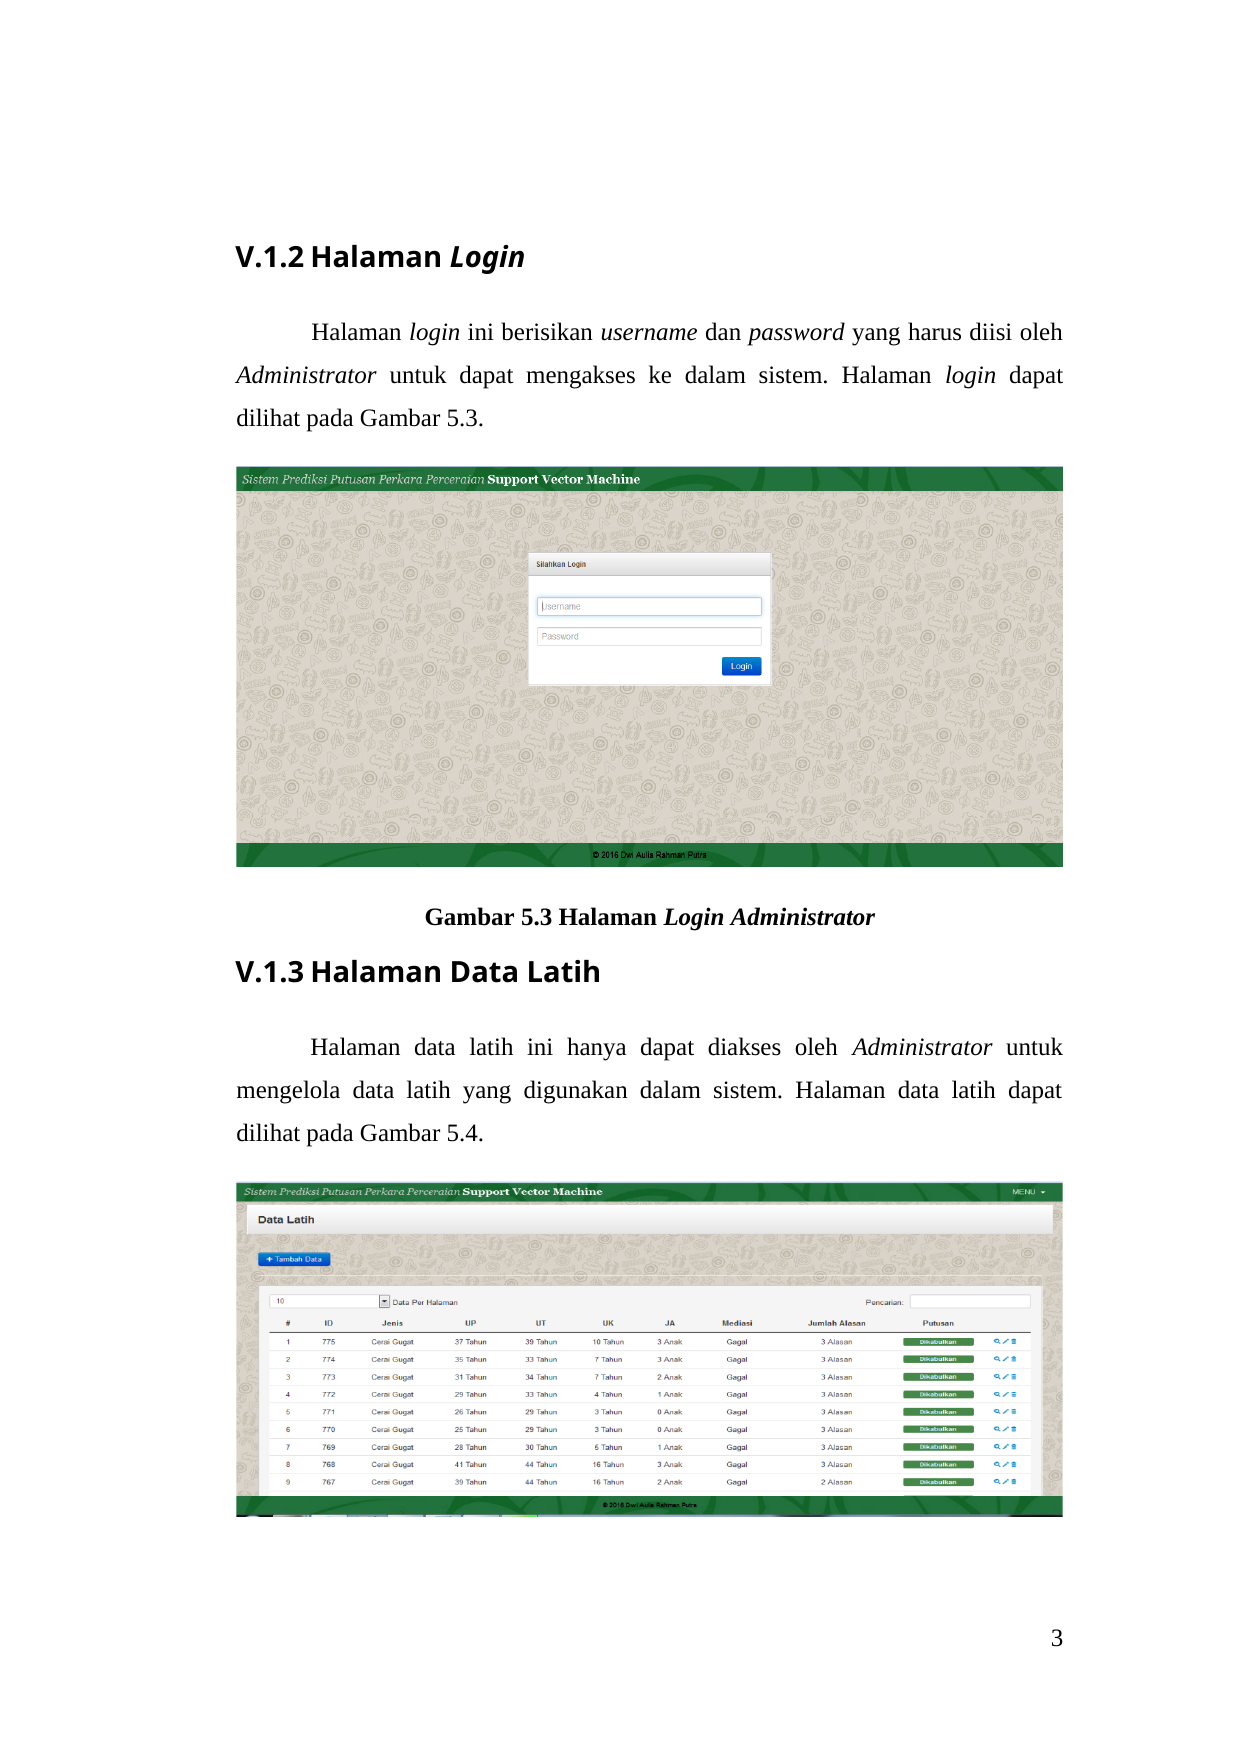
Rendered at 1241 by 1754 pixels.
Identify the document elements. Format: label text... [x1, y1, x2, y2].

text Halaman data latih ini hanya dapat diakses oleh Administrator untuk mengelola data latih yang digunakan dalam sistem. Halaman data latih dapat dilihat pada Gambar 5.4. [236, 1032, 1063, 1147]
picture [236, 466, 1063, 867]
picture [236, 1181, 1063, 1517]
subtitle Halaman Data Latih [235, 951, 1063, 991]
text Halaman login ini berisikan username dan password yang harus diisi oleh Administrator untuk dapat mengakses ke dalam sistem. Halaman login dapat dilihat pada Gambar 5.3. [236, 317, 1063, 432]
text Gambar 5.3 Halaman Login Administrator [236, 902, 1063, 930]
subtitle Halaman Login [235, 236, 1063, 276]
